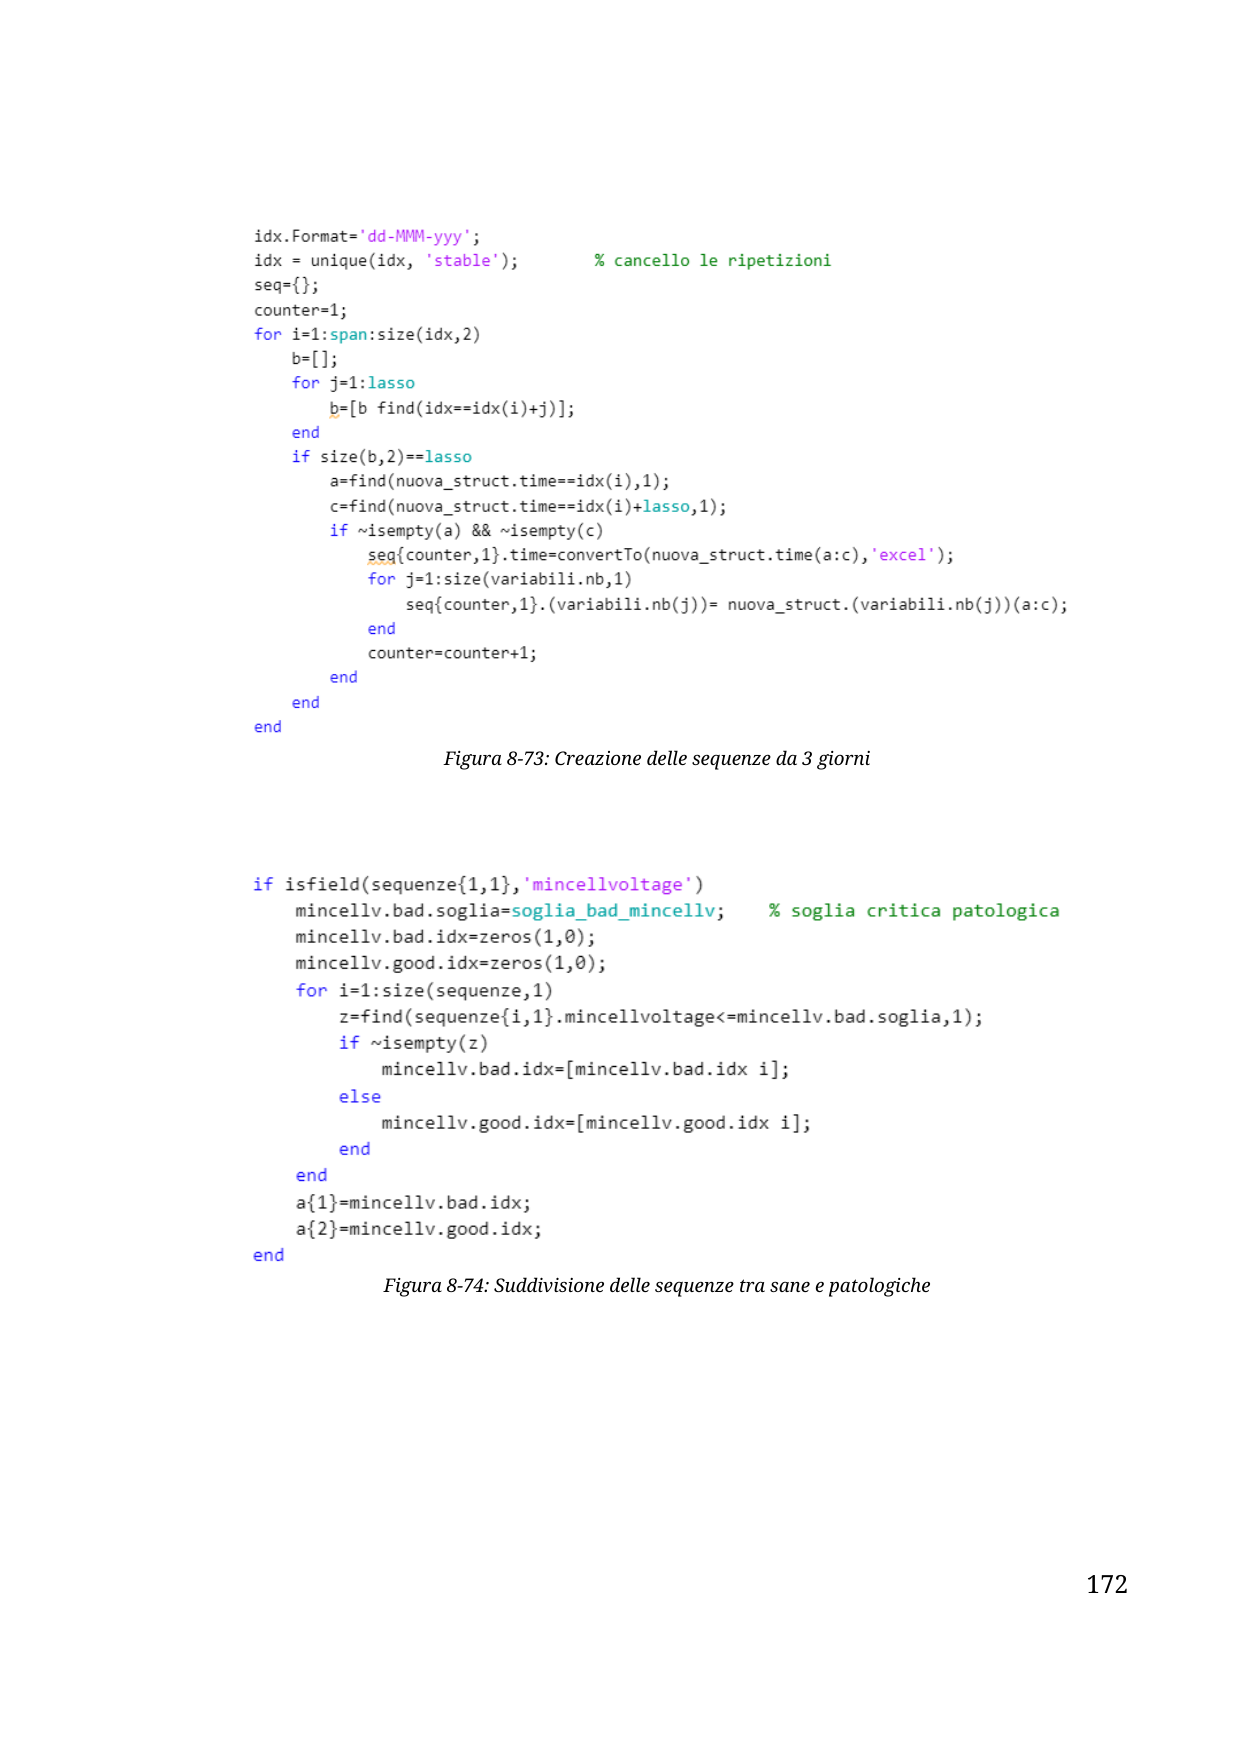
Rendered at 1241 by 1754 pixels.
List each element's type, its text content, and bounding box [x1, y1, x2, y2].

picture [243, 214, 1071, 742]
picture [243, 864, 1071, 1269]
